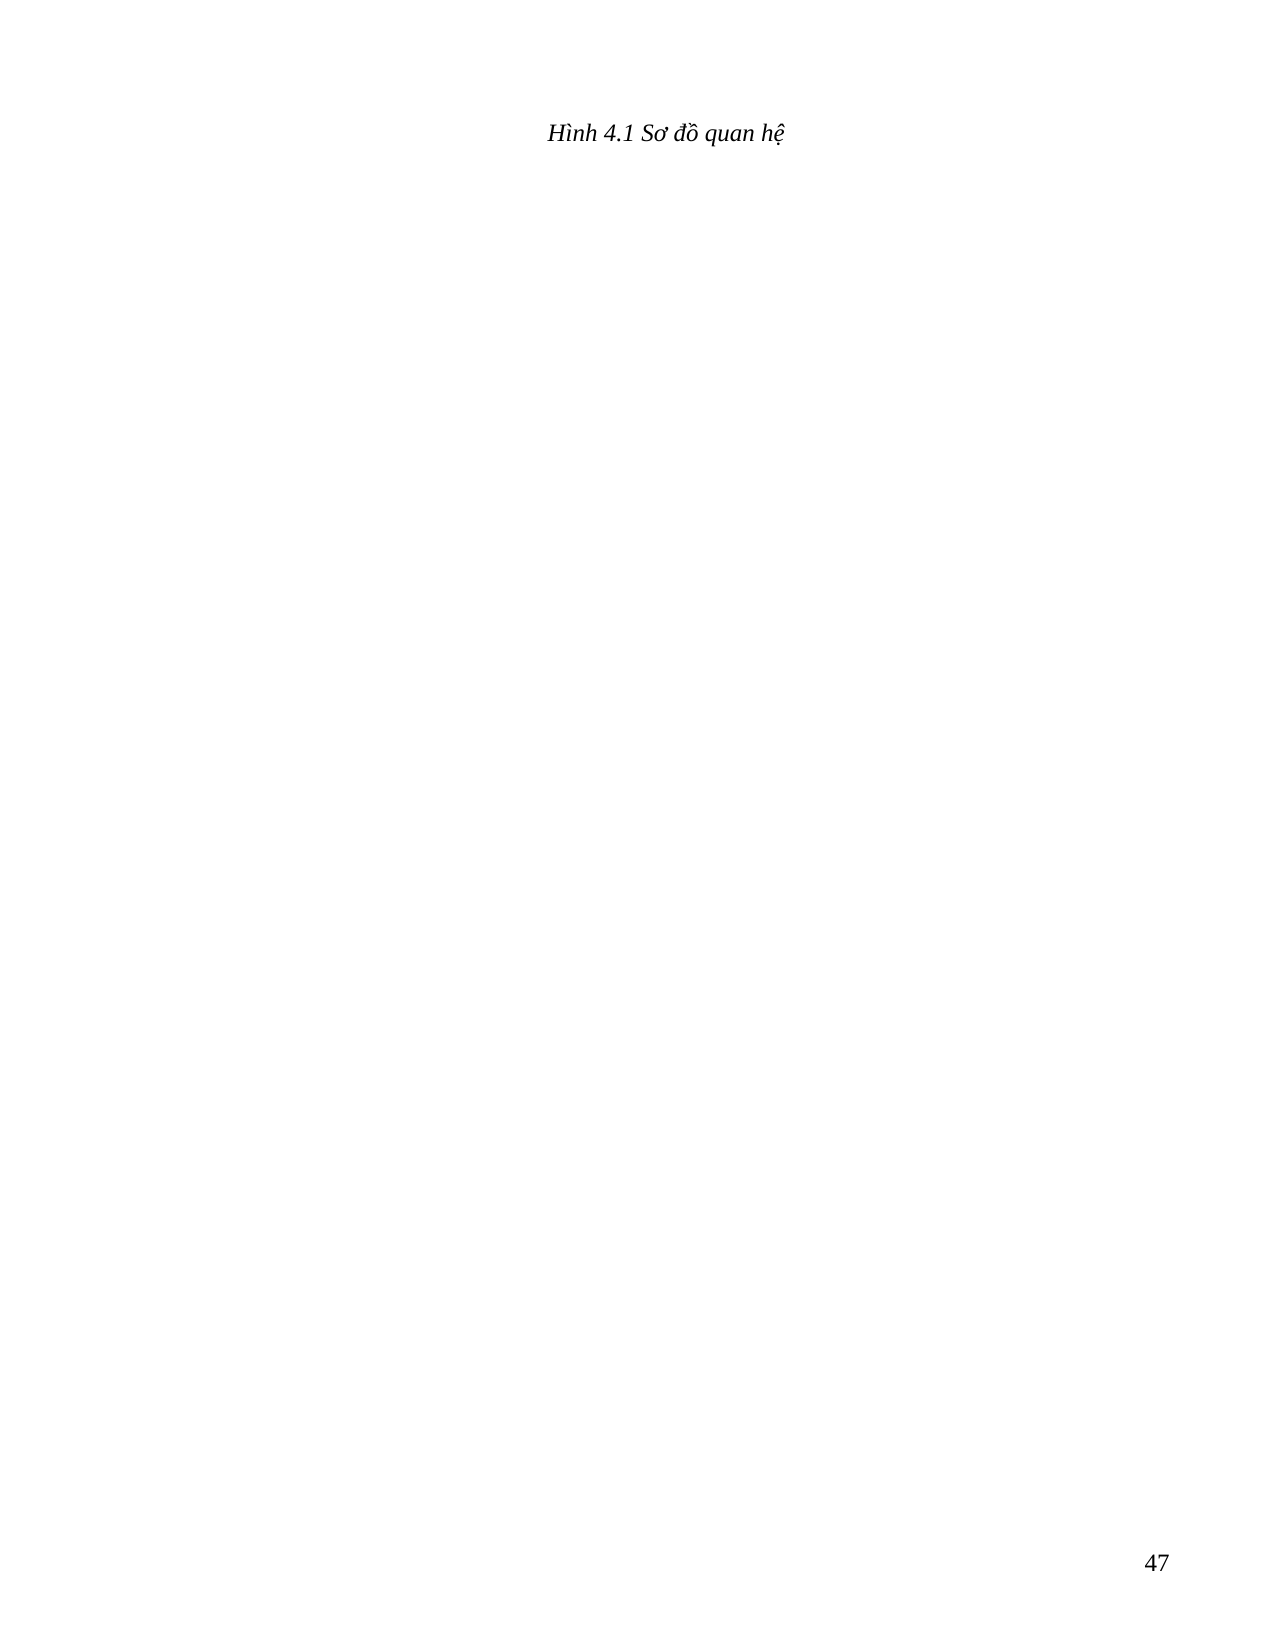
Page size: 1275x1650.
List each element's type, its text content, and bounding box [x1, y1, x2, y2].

text Hình 4.1 Sơ đồ quan hệ [177, 118, 1157, 147]
